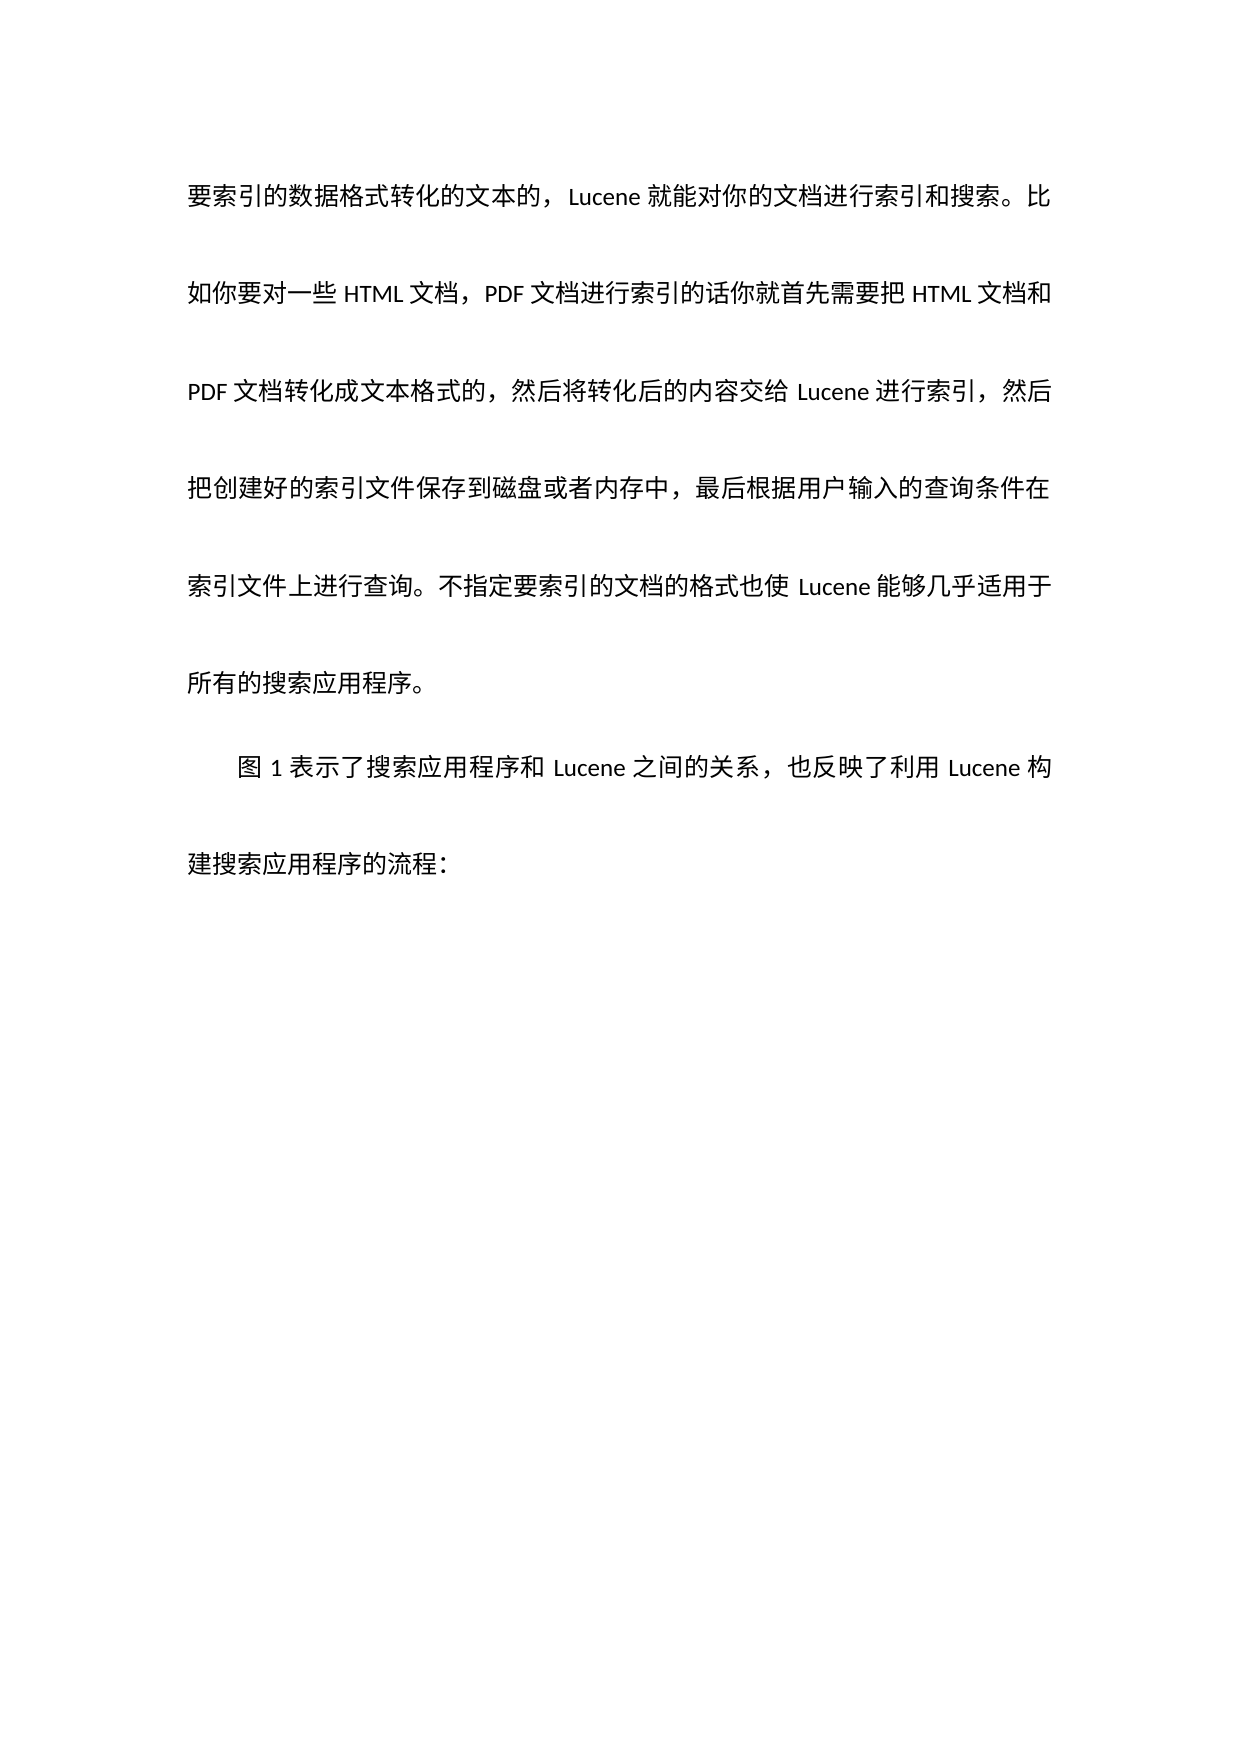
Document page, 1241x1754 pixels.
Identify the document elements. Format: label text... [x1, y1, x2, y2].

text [187, 162, 1053, 714]
text 图 1 表示了搜索应用程序和 Lucene 之间的关系，也反映了利用 Lucene 构建搜索应用程序的流程： [187, 733, 1053, 895]
